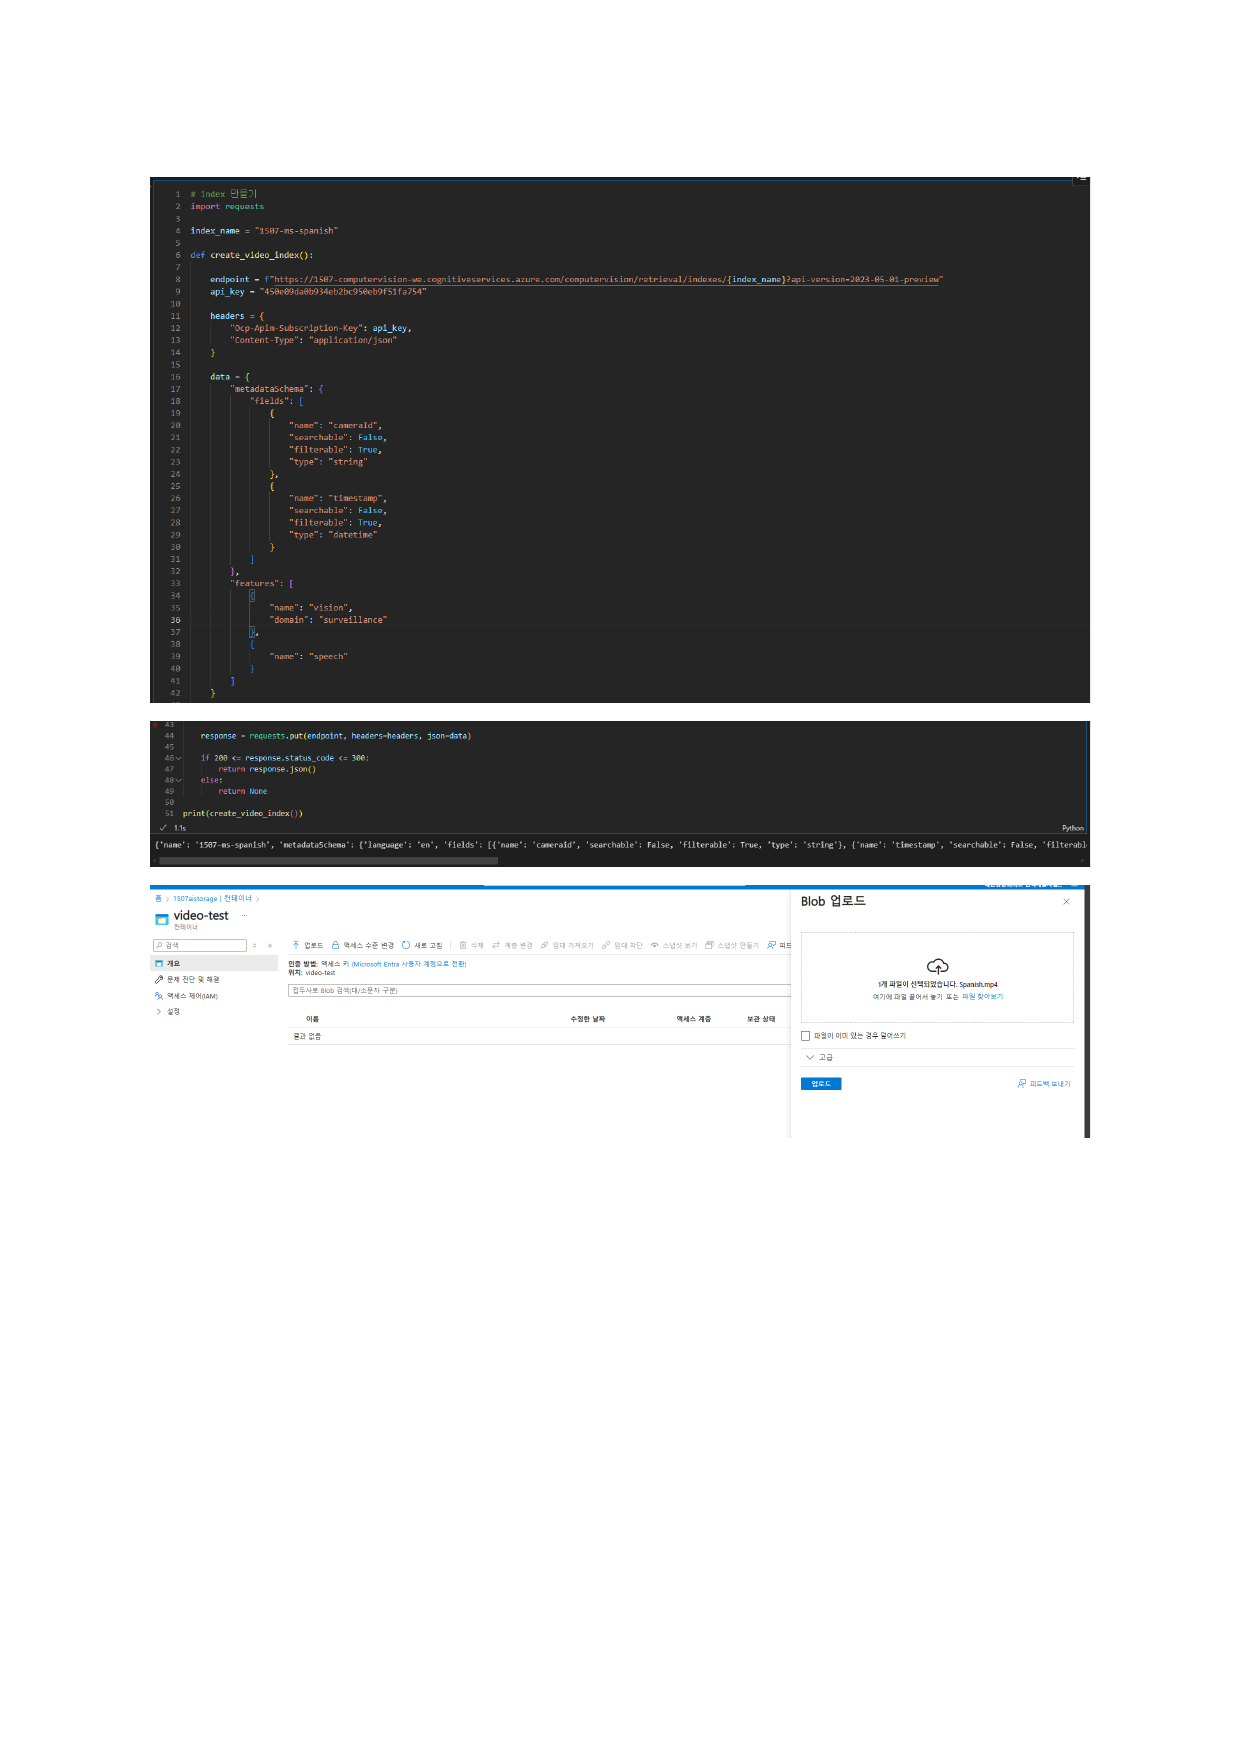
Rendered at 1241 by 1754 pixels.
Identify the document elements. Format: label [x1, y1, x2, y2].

picture [150, 177, 1091, 703]
picture [150, 721, 1091, 867]
picture [150, 885, 1091, 1138]
